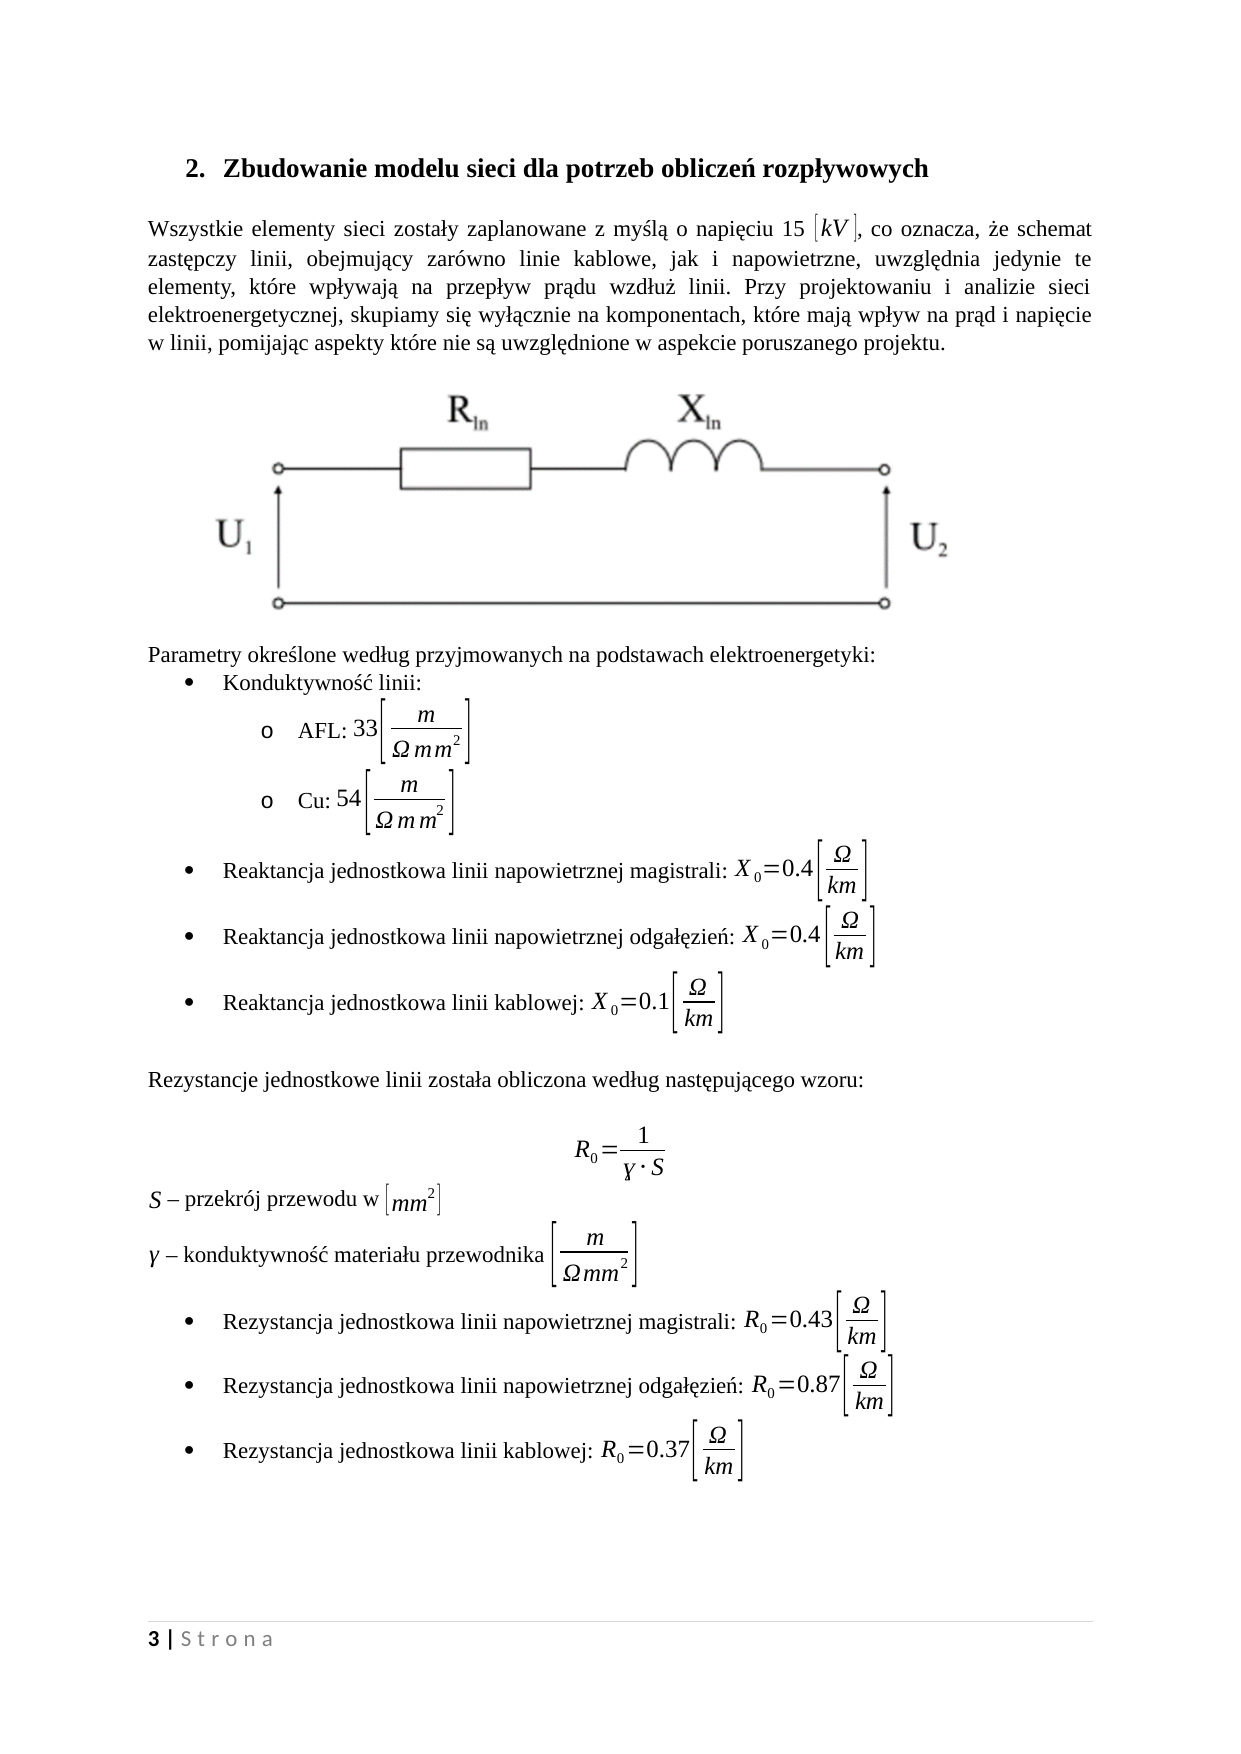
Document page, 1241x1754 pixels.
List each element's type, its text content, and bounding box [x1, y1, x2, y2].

text – konduktywność materiału przewodnika [148, 1220, 1093, 1289]
list Rezystancja jednostkowa linii kablowej: [185, 1418, 1093, 1483]
list Reaktancja jednostkowa linii kablowej: [185, 970, 1093, 1035]
list Konduktywność linii: [185, 669, 1093, 695]
text – przekrój przewodu w [148, 1181, 1093, 1220]
list Reaktancja jednostkowa linii napowietrznej odgałęzień: [185, 904, 1093, 968]
list Cu: [260, 767, 1093, 836]
picture [194, 369, 985, 640]
list Rezystancja jednostkowa linii napowietrznej magistrali: [185, 1289, 1093, 1353]
text Wszystkie elementy sieci zostały zaplanowane z myślą o napięciu 15 , co oznacza, że schemat zastępczy linii, obejmujący zarówno linie kablowe, jak i napowietrzne, uwzględnia jedynie te elementy, które wpływają na przepływ prądu wzdłuż linii. Przy projektowaniu i analizie sieci elektroenergetycznej, skupiamy się wyłącznie na komponentach, które mają wpływ na prąd i napięcie w linii, pomijając aspekty które nie są uwzględnione w aspekcie poruszanego projektu. [148, 213, 1093, 355]
list AFL: [260, 697, 1093, 766]
subtitle Zbudowanie modelu sieci dla potrzeb obliczeń rozpływowych [185, 152, 1093, 183]
list Rezystancja jednostkowa linii napowietrznej odgałęzień: [185, 1353, 1093, 1418]
list Reaktancja jednostkowa linii napowietrznej magistrali: [185, 838, 1093, 902]
text Parametry określone według przyjmowanych na podstawach elektroenergetyki: [148, 444, 1093, 667]
text Rezystancje jednostkowe linii została obliczona według następującego wzoru: [148, 1066, 1093, 1092]
